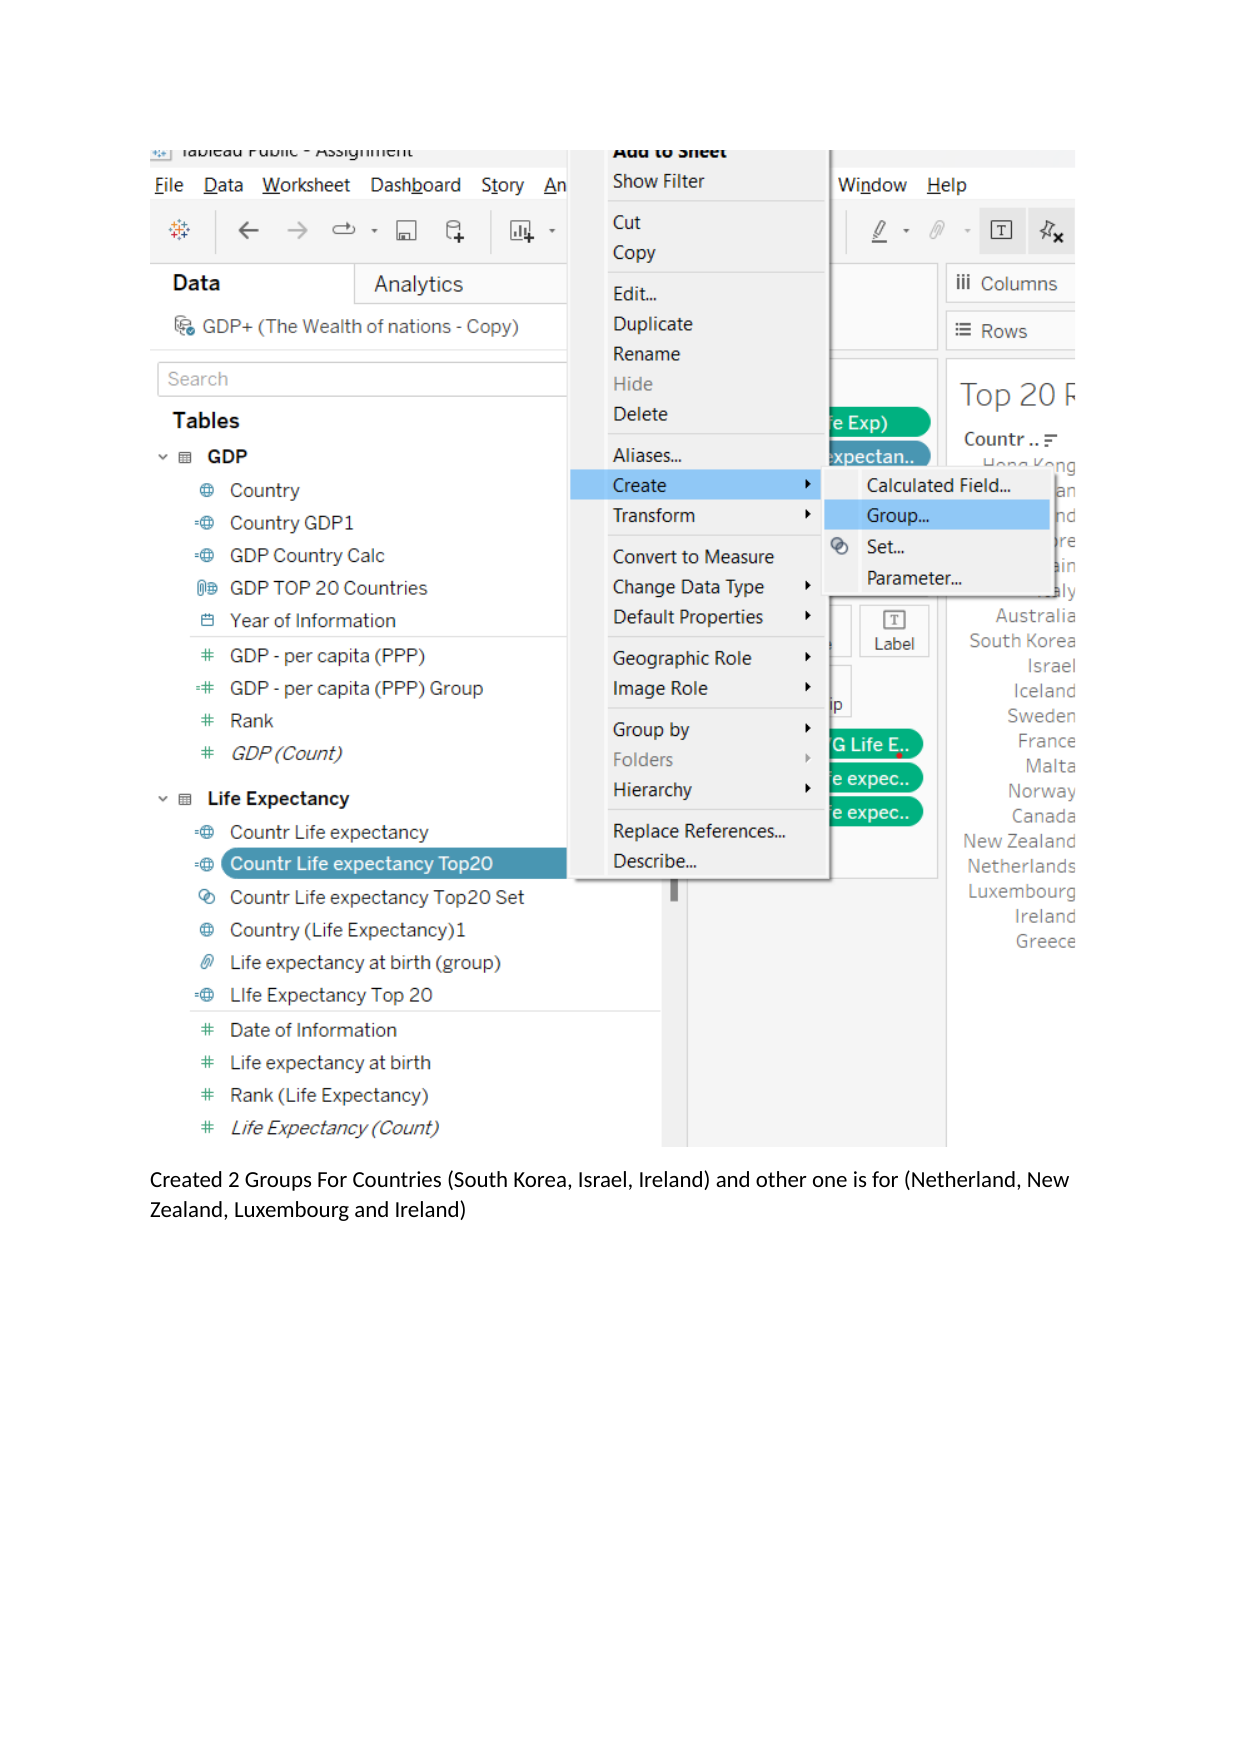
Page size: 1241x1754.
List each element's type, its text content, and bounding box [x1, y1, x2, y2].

text Created 2 Groups For Countries (South Korea, Israel, Ireland) and other one is for (Netherland, New Zealand, Luxembourg and Ireland) [150, 1165, 1090, 1223]
picture [150, 150, 1075, 1147]
